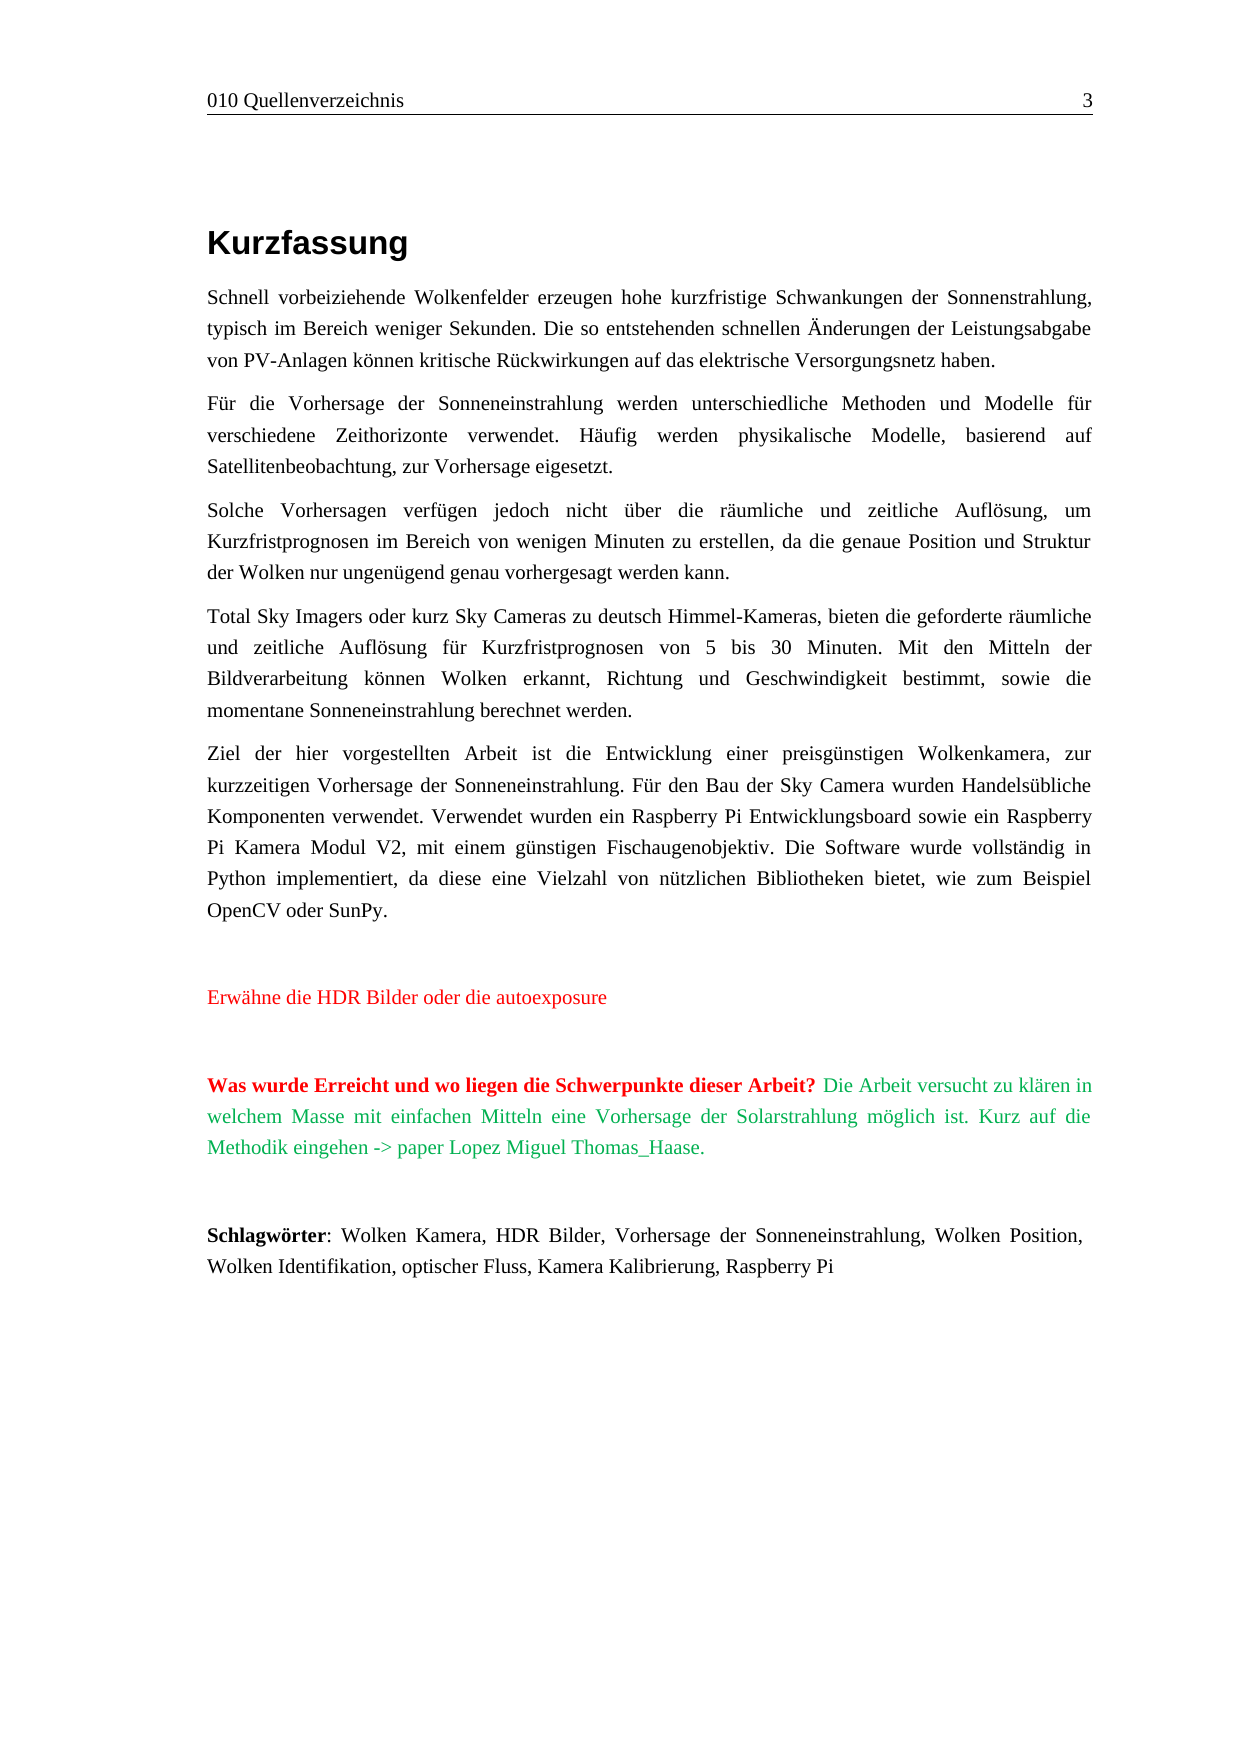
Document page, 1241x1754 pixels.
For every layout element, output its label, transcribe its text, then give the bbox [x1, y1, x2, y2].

subtitle Kurzfassung [207, 223, 1093, 261]
text Total Sky Imagers oder kurz Sky Cameras zu deutsch Himmel-Kameras, bieten die geforderte räumliche und zeitliche Auflösung für Kurzfristprognosen von 5 bis 30 Minuten. Mit den Mitteln der Bildverarbeitung können Wolken erkannt, Richtung und Geschwindigkeit bestimmt, sowie die momentane Sonneneinstrahlung berechnet werden. [207, 604, 1093, 722]
text Schlagwörter: Wolken Kamera, HDR Bilder, Vorhersage der Sonneneinstrahlung, Wolken Position, Wolken Identifikation, optischer Fluss, Kamera Kalibrierung, Raspberry Pi [207, 1223, 1093, 1278]
text Ziel der hier vorgestellten Arbeit ist die Entwicklung einer preisgünstigen Wolkenkamera, zur kurzzeitigen Vorhersage der Sonneneinstrahlung. Für den Bau der Sky Camera wurden Handelsübliche Komponenten verwendet. Verwendet wurden ein Raspberry Pi Entwicklungsboard sowie ein Raspberry Pi Kamera Modul V2, mit einem günstigen Fischaugenobjektiv. Die Software wurde vollständig in Python implementiert, da diese eine Vielzahl von nützlichen Bibliotheken bietet, wie zum Beispiel OpenCV oder SunPy. [207, 741, 1093, 922]
text Erwähne die HDR Bilder oder die autoexposure [207, 985, 1093, 1009]
text Für die Vorhersage der Sonneneinstrahlung werden unterschiedliche Methoden und Modelle für verschiedene Zeithorizonte verwendet. Häufig werden physikalische Modelle, basierend auf Satellitenbeobachtung, zur Vorhersage eigesetzt. [207, 391, 1093, 478]
text Was wurde Erreicht und wo liegen die Schwerpunkte dieser Arbeit? Die Arbeit versucht zu klären in welchem Masse mit einfachen Mitteln eine Vorhersage der Solarstrahlung möglich ist. Kurz auf die Methodik eingehen -> paper Lopez Miguel Thomas_Haase. [207, 1073, 1093, 1159]
text Solche Vorhersagen verfügen jedoch nicht über die räumliche und zeitliche Auflösung, um Kurzfristprognosen im Bereich von wenigen Minuten zu erstellen, da die genaue Position und Struktur der Wolken nur ungenügend genau vorhergesagt werden kann. [207, 498, 1093, 584]
text Schnell vorbeiziehende Wolkenfelder erzeugen hohe kurzfristige Schwankungen der Sonnenstrahlung, typisch im Bereich weniger Sekunden. Die so entstehenden schnellen Änderungen der Leistungsabgabe von PV-Anlagen können kritische Rückwirkungen auf das elektrische Versorgungsnetz haben. [207, 285, 1093, 372]
